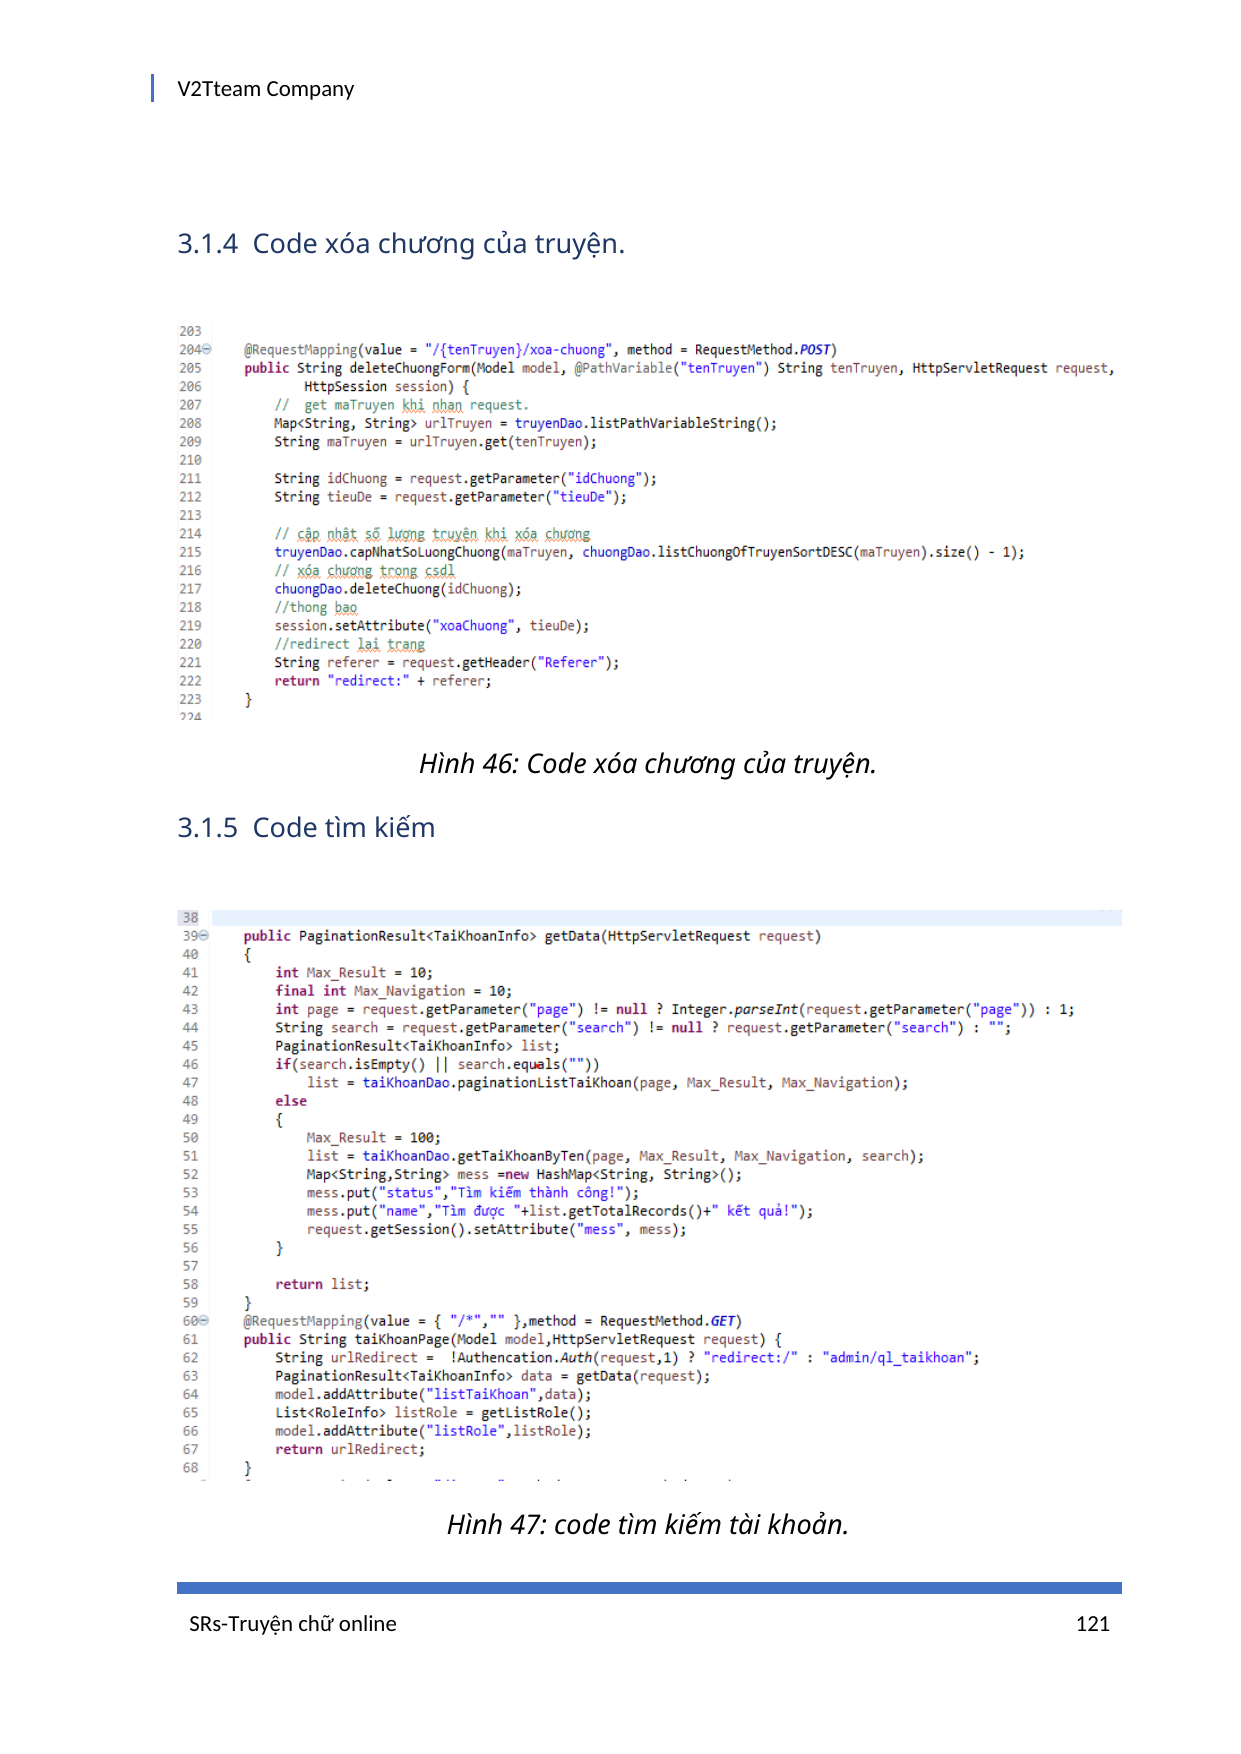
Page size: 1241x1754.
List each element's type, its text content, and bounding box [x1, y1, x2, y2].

picture [177, 910, 1123, 1481]
text Hình 47: code tìm kiếm tài khoản. [177, 1505, 1122, 1542]
subtitle Code tìm kiếm [177, 809, 1122, 846]
text Hình 46: Code xóa chương của truyện. [177, 744, 1122, 781]
subtitle Code xóa chương của truyện. [177, 225, 1122, 262]
picture [177, 325, 1123, 720]
